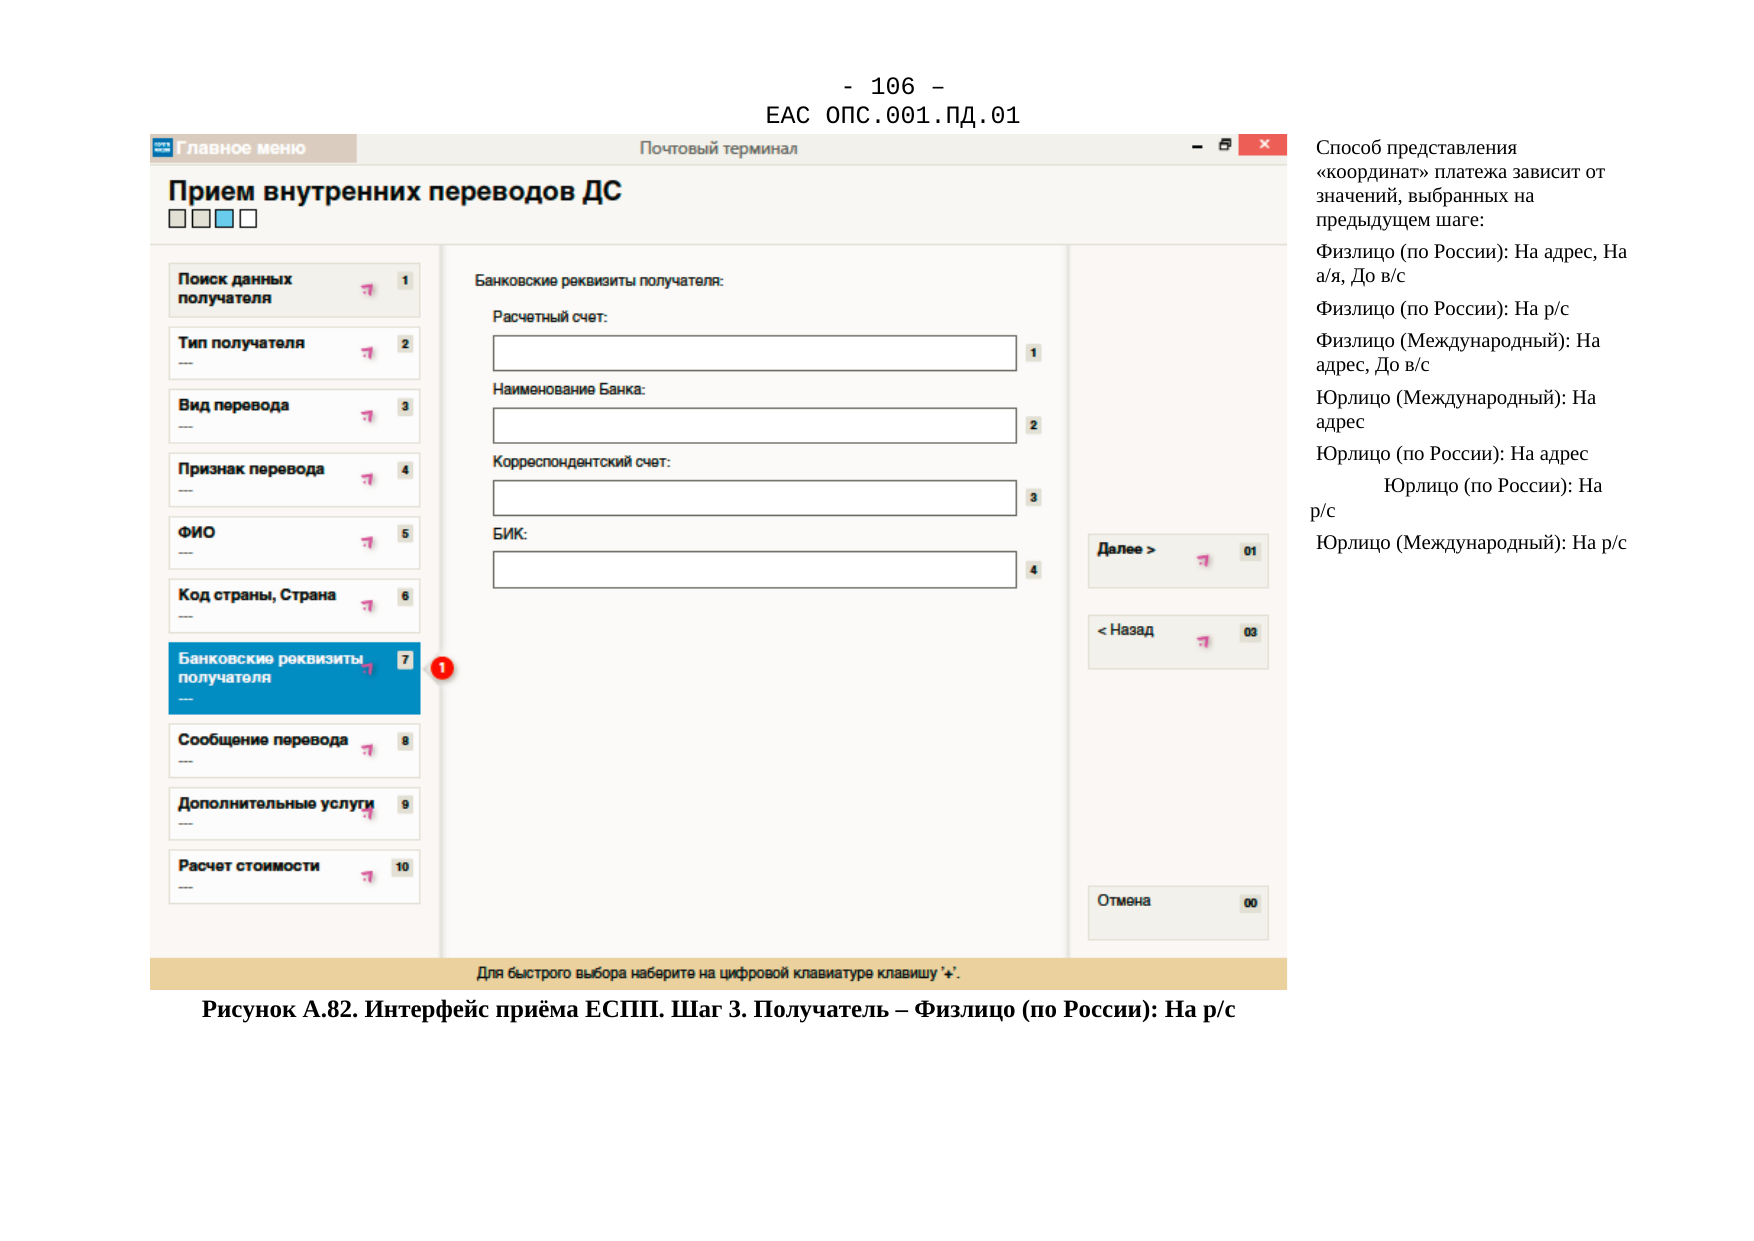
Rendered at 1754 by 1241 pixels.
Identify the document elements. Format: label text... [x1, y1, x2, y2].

table_cell Физлицо (Международный): На адрес, До в/с [1299, 324, 1647, 380]
table_cell Юрлицо (Международный): На адрес [1299, 380, 1647, 437]
table_cell Юрлицо (по России): На р/c [1299, 469, 1647, 526]
table_cell Физлицо (по России): На р/с [1299, 292, 1647, 324]
table_header Рисунок А.82. Интерфейс приёма ЕСПП. Шаг 3. Получатель – Физлицо (по России): На р/c [139, 131, 1298, 1027]
table_cell Физлицо (по России): На адрес, На а/я, До в/с [1299, 235, 1647, 292]
table_header Способ представления «координат» платежа зависит от значений, выбранных на предыдущем шаге: [1299, 131, 1647, 235]
picture [150, 134, 1288, 990]
table_cell Юрлицо (по России): На адрес [1299, 437, 1647, 469]
table_cell Юрлицо (Международный): На р/с [1299, 526, 1647, 1027]
